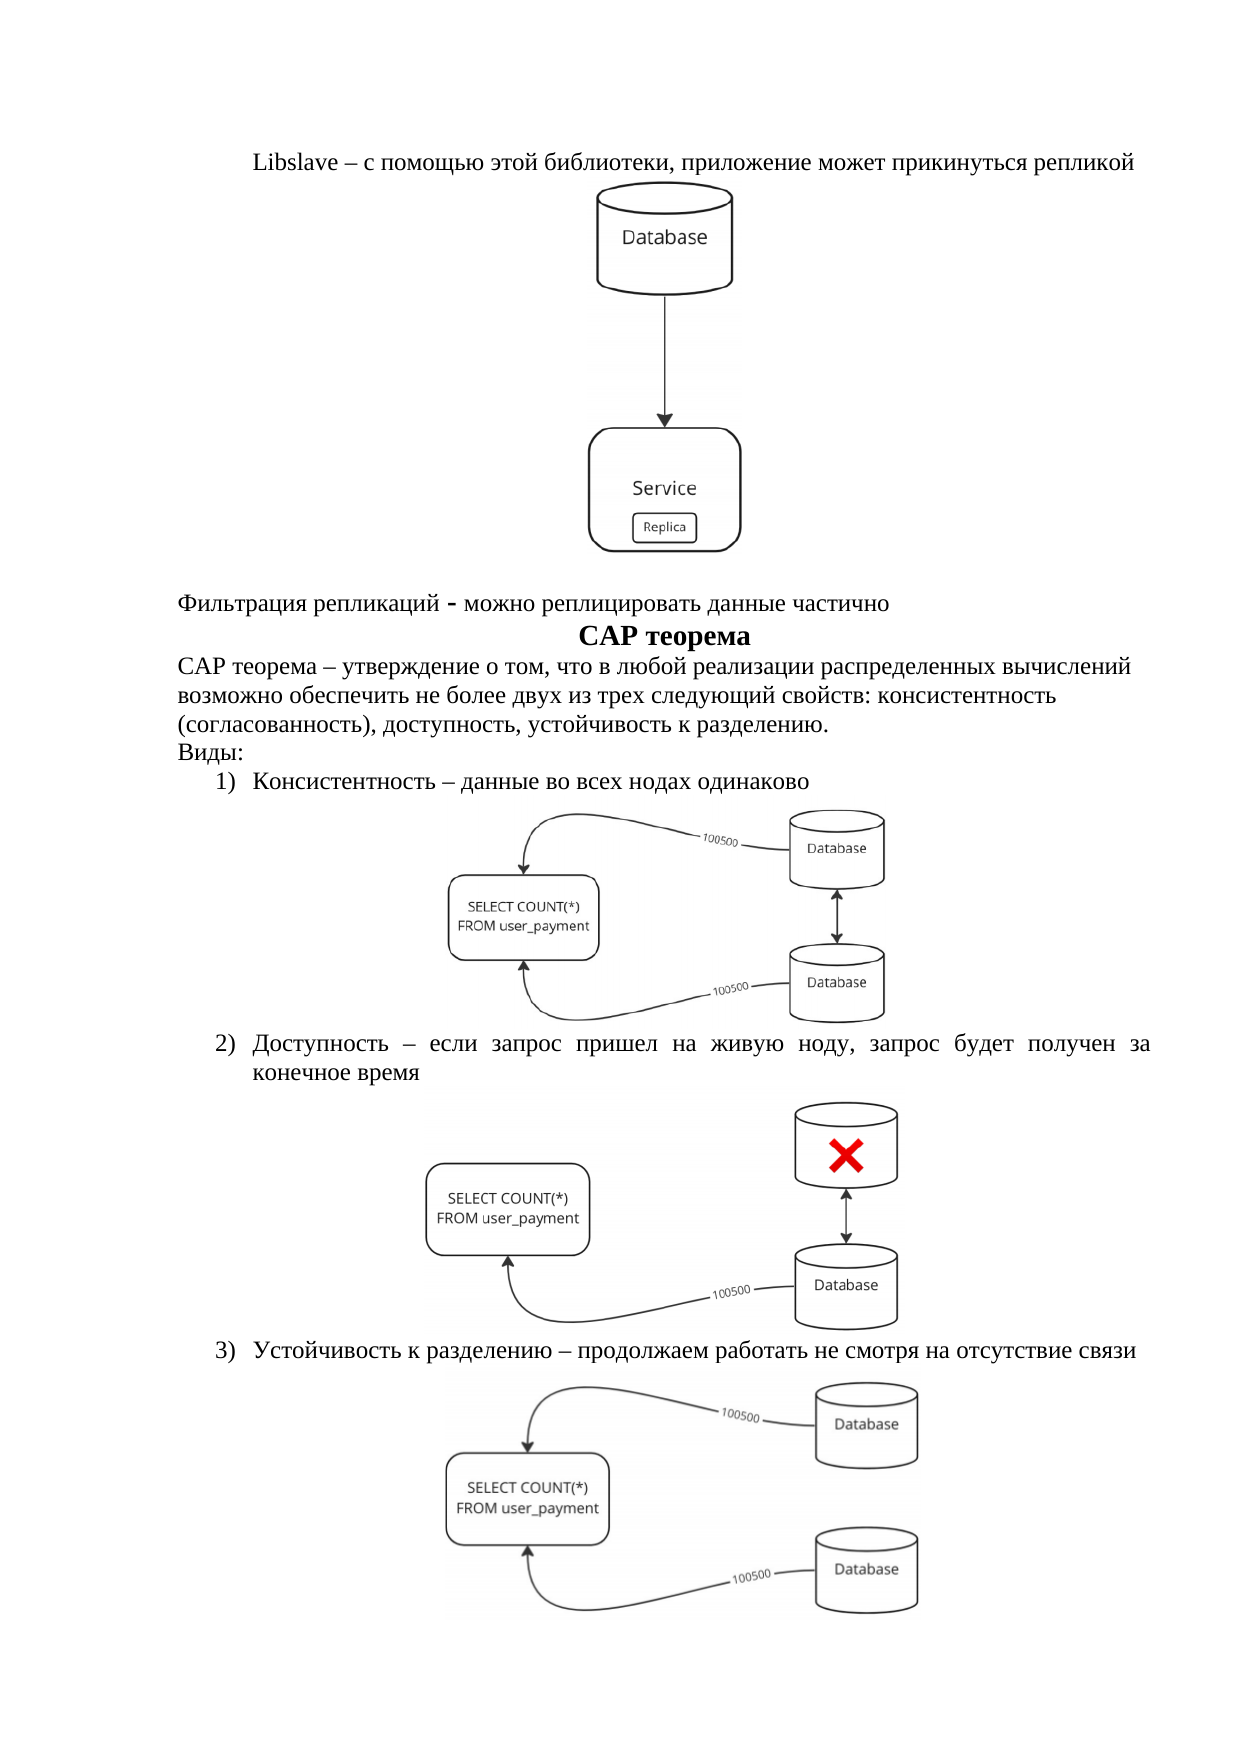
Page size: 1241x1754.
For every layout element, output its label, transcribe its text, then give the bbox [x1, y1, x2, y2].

picture [442, 795, 887, 1029]
text CAP теорема – утверждение о том, что в любой реализации распределенных вычислений возможно обеспечить не более двух из трех следующий свойств: консистентность (согласованность), доступность, устойчивость к разделению. [177, 651, 1152, 737]
list Libslave – с помощью этой библиотеки, приложение может прикинуться репликой [252, 147, 1152, 176]
text CAP теорема [177, 618, 1152, 651]
list Доступность – если запрос пришел на живую ноду, запрос будет получен за конечное время [215, 1028, 1152, 1086]
list Устойчивость к разделению – продолжаем работать не смотря на отсутствие связи [215, 1335, 1152, 1363]
picture [586, 175, 743, 556]
text Фильтрация репликаций - можно реплицировать данные частично [177, 584, 1152, 618]
text Виды: [177, 737, 1152, 766]
picture [423, 1085, 905, 1335]
list Консистентность – данные во всех нодах одинаково [215, 766, 1152, 795]
picture [445, 1363, 922, 1621]
